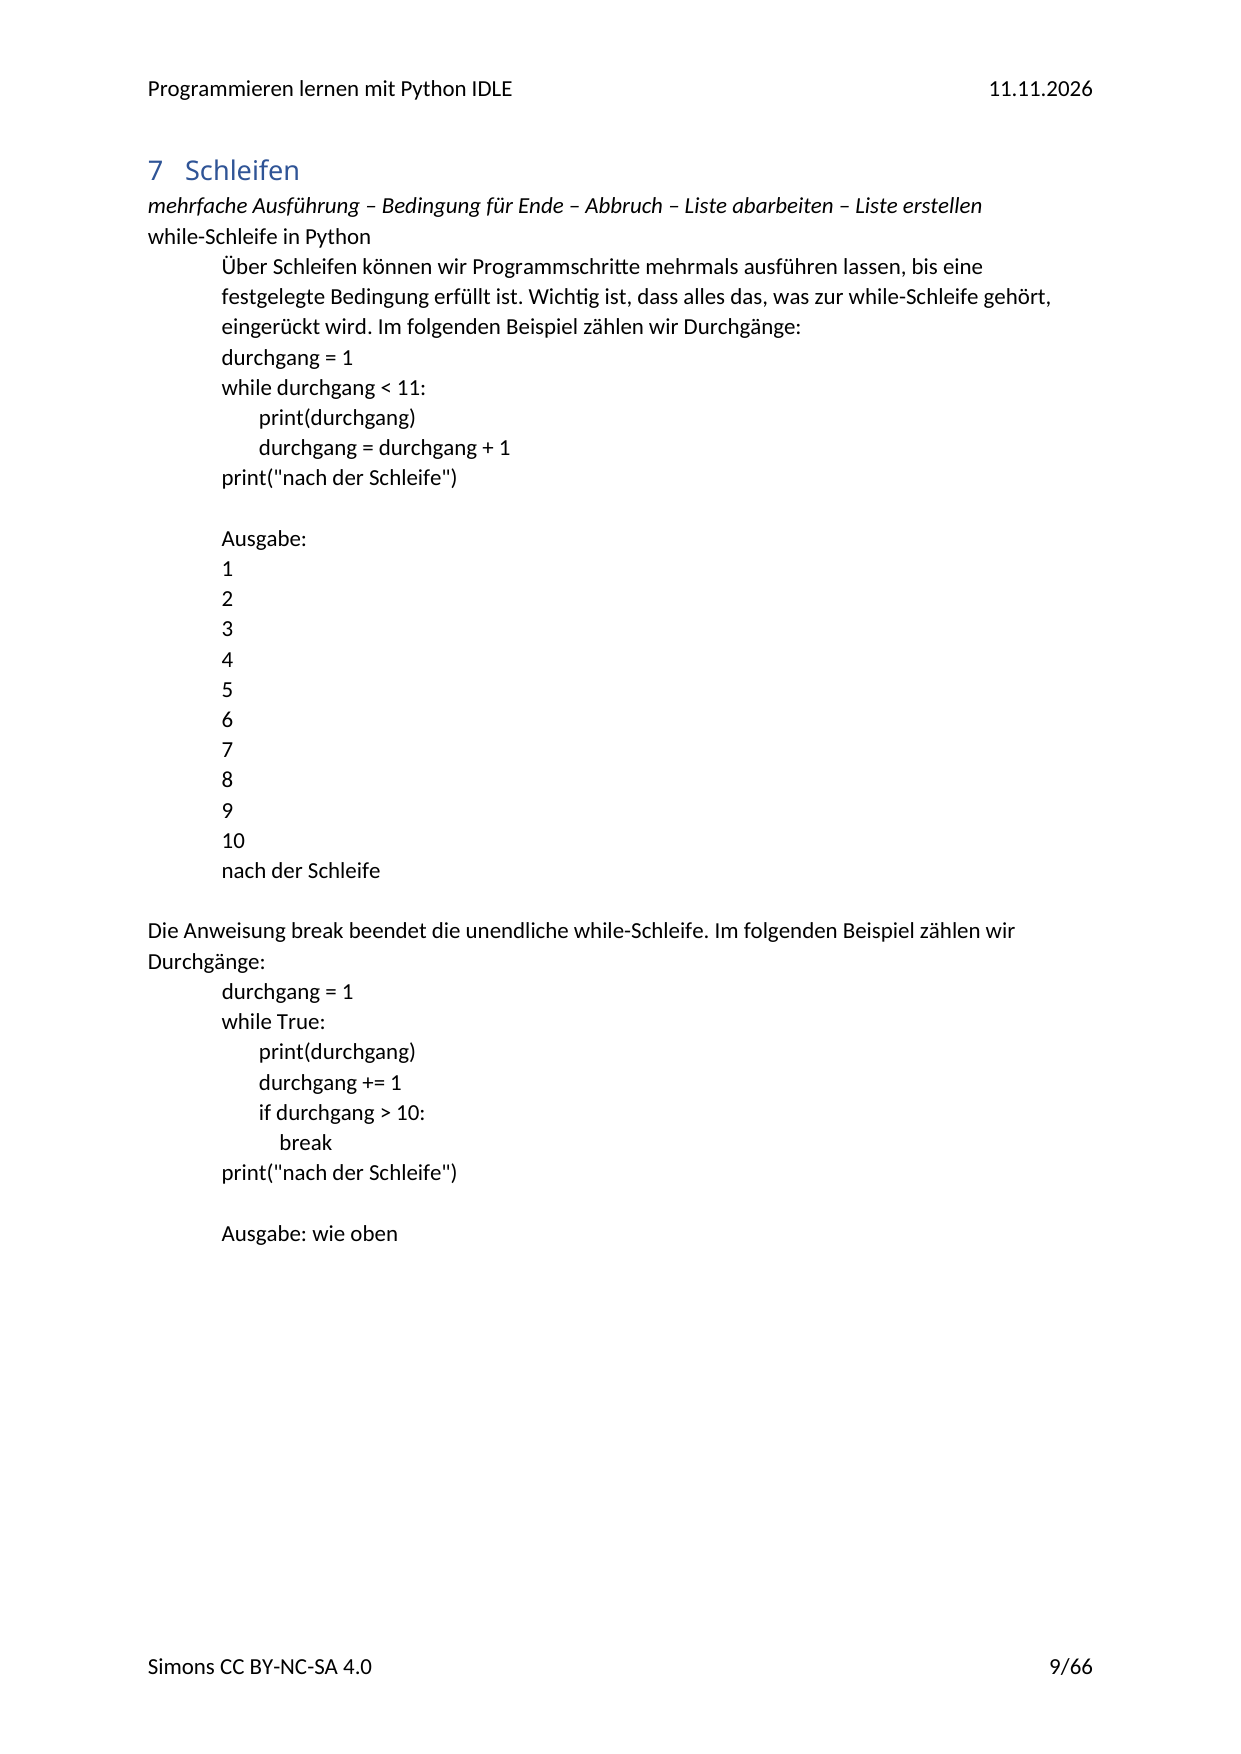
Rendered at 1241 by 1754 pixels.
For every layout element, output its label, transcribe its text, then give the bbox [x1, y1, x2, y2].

text Ausgabe: wie oben [221, 1219, 1092, 1247]
text Über Schleifen können wir Programmschritte mehrmals ausführen lassen, bis eine festgelegte Bedingung erfüllt ist. Wichtig ist, dass alles das, was zur while-Schleife gehört, eingerückt wird. Im folgenden Beispiel zählen wir Durchgänge: [221, 252, 1092, 341]
text mehrfache Ausführung – Bedingung für Ende – Abbruch – Liste abarbeiten – Liste erstellen [148, 192, 1092, 220]
text while-Schleife in Python [148, 222, 1092, 250]
text 4 [221, 645, 1092, 673]
text 8 [221, 766, 1092, 794]
text if durchgang > 10: [185, 1098, 1092, 1126]
text Die Anweisung break beendet die unendliche while-Schleife. Im folgenden Beispiel zählen wir Durchgänge: [148, 917, 1092, 975]
text durchgang = durchgang + 1 [185, 433, 1092, 461]
text durchgang += 1 [185, 1068, 1092, 1096]
subtitle Schleifen [148, 152, 1092, 189]
text print("nach der Schleife") [221, 1158, 1092, 1186]
text print(durchgang) [185, 403, 1092, 431]
text 5 [221, 675, 1092, 703]
text durchgang = 1 [148, 977, 1092, 1005]
text print("nach der Schleife") [221, 463, 1092, 492]
text print(durchgang) [185, 1037, 1092, 1066]
text 3 [221, 614, 1092, 643]
text Ausgabe: [221, 524, 1092, 552]
text nach der Schleife [221, 856, 1092, 884]
text 6 [221, 705, 1092, 733]
text 7 [221, 735, 1092, 763]
text 1 [221, 554, 1092, 582]
text while durchgang < 11: [221, 373, 1092, 401]
text break [185, 1128, 1092, 1156]
text durchgang = 1 [221, 343, 1092, 371]
text while True: [148, 1007, 1092, 1035]
text 9 [221, 796, 1092, 824]
text 2 [221, 584, 1092, 612]
text 10 [221, 826, 1092, 854]
